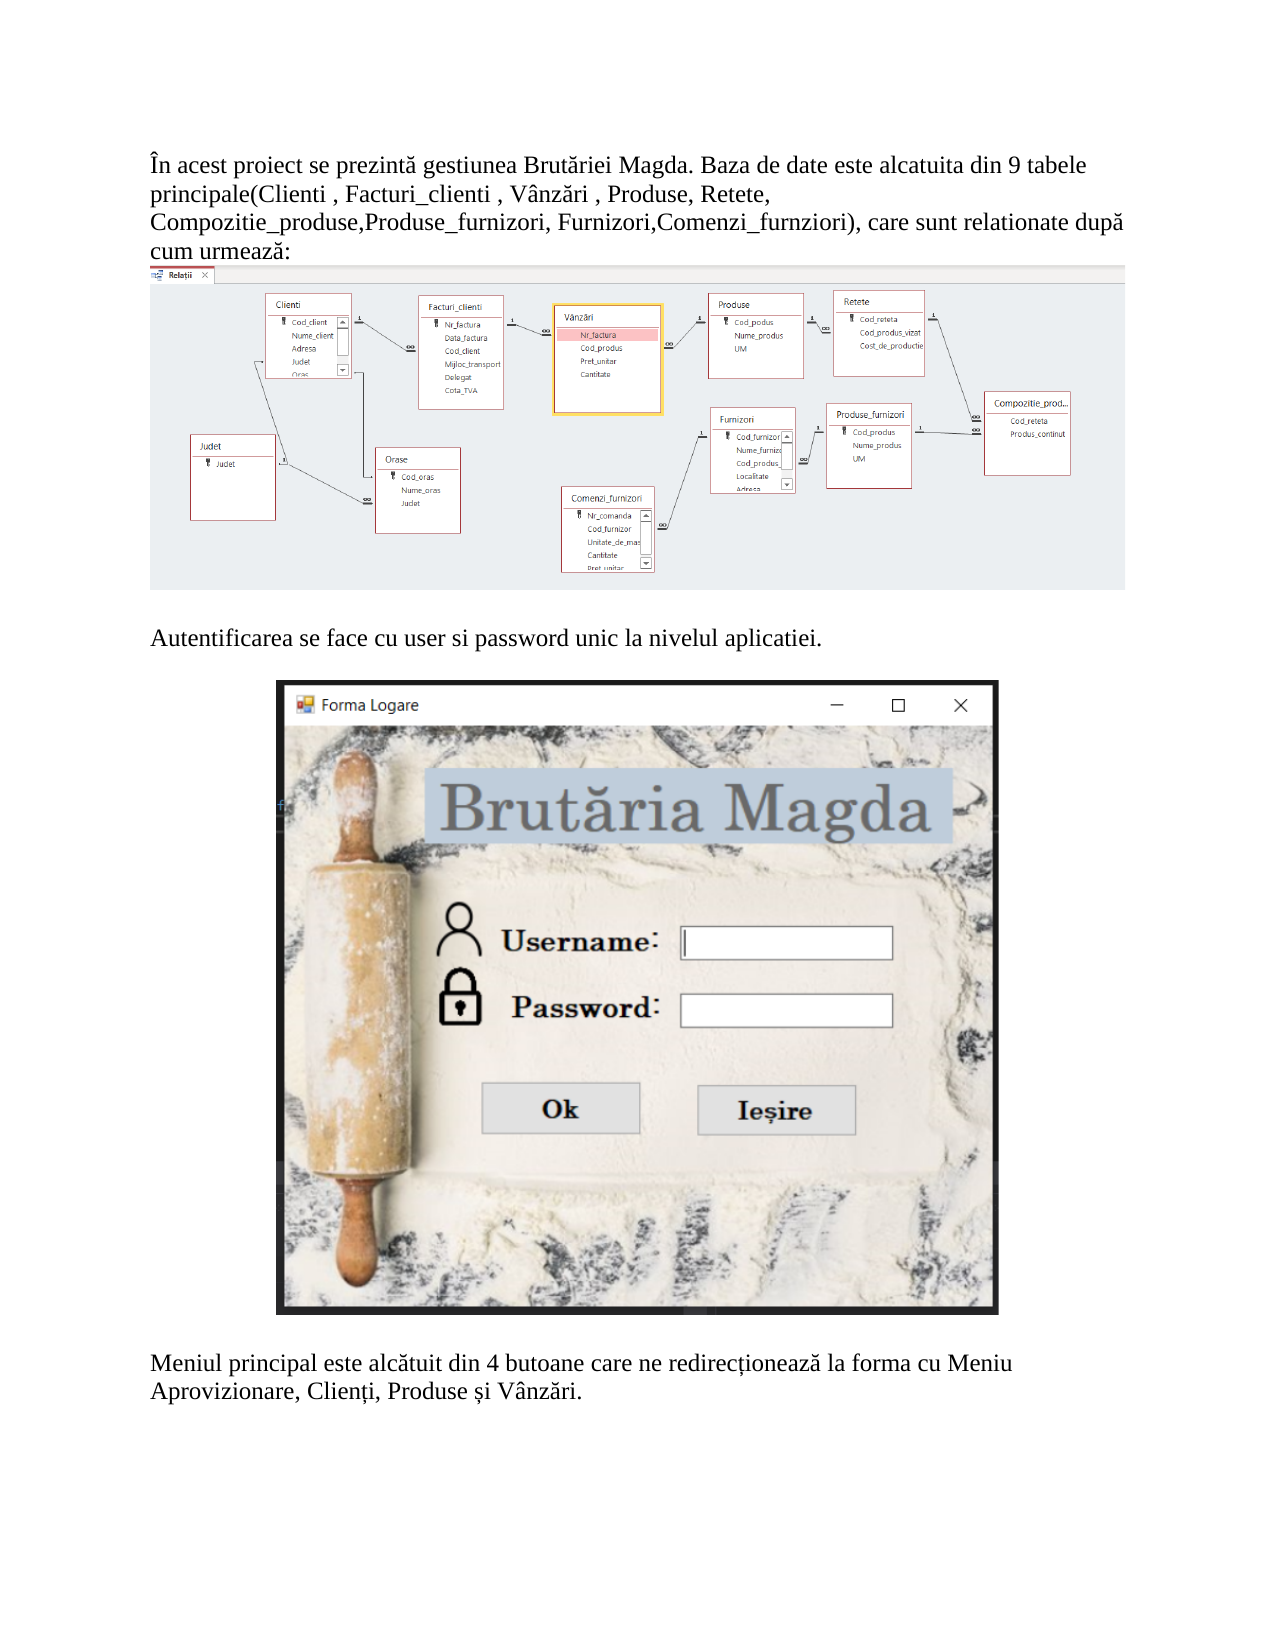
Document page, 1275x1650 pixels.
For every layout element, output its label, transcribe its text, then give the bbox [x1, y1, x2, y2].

text Meniul principal este alcătuit din 4 butoane care ne redirecționează la forma cu Meniu Aprovizionare, Clienți, Produse și Vânzări. [150, 1348, 1125, 1405]
picture [276, 680, 999, 1315]
text În acest proiect se prezintă gestiunea Brutăriei Magda. Baza de date este alcatuita din 9 tabele principale(Clienti , Facturi_clienti , Vânzări , Produse, Retete, Compozitie_produse,Produse_furnizori, Furnizori,Comenzi_furnziori), care sunt relationate după cum urmează: [150, 150, 1125, 265]
picture [150, 265, 1125, 590]
text Autentificarea se face cu user si password unic la nivelul aplicatiei. [150, 623, 1125, 652]
